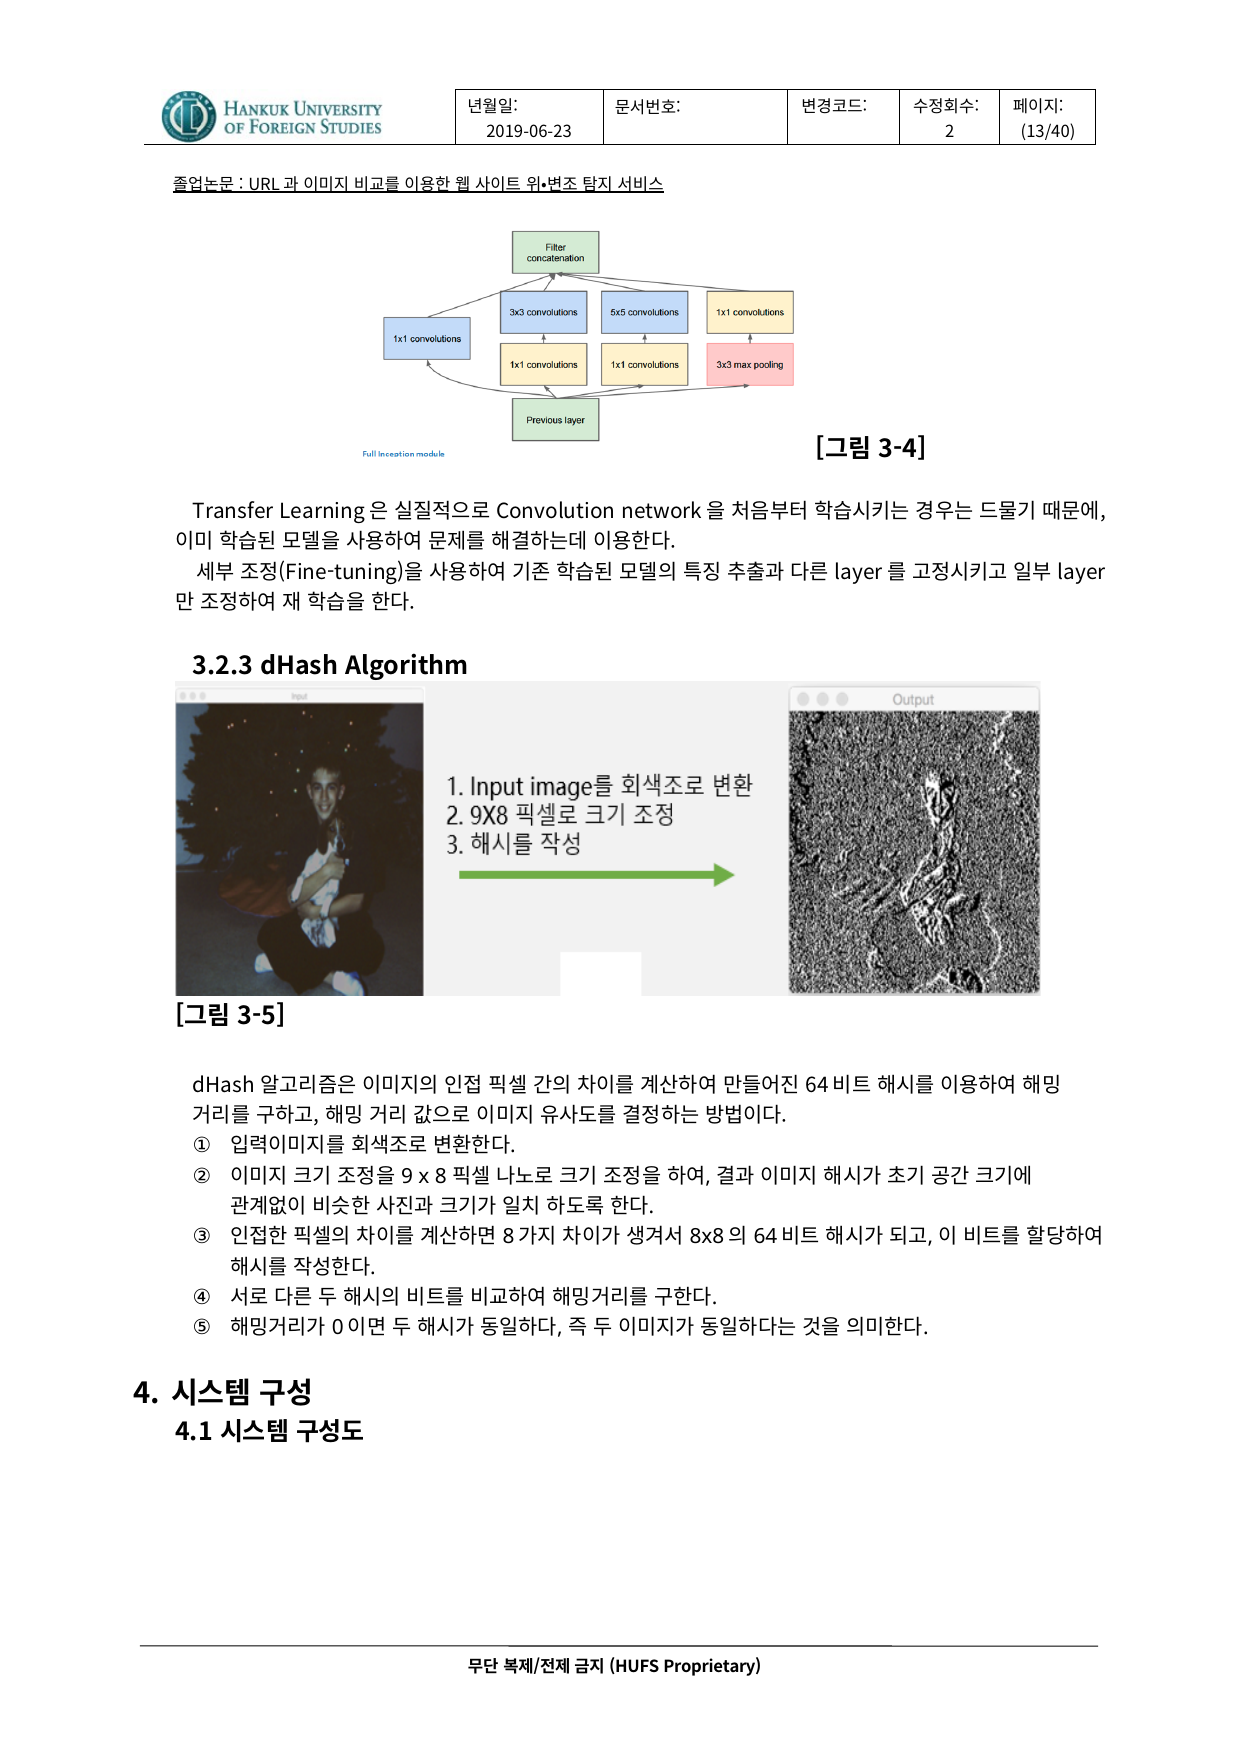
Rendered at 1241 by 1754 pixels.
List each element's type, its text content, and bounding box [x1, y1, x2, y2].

list 입력이미지를 회색조로 변환한다. [192, 1129, 1109, 1159]
list 시스템 구성 [133, 1369, 792, 1412]
picture [161, 89, 383, 143]
list 인접한 픽셀의 차이를 계산하면 8가지 차이가 생겨서 8x8의 64비트 해시가 되고, 이 비트를 할당하여 해시를 작성한다. [192, 1220, 1109, 1280]
list 서로 다른 두 해시의 비트를 비교하여 해밍거리를 구한다. [192, 1280, 1109, 1311]
text 3.2.3 dHash Algorithm [192, 646, 792, 681]
text 세부 조정(Fine-tuning)을 사용하여 기존 학습된 모델의 특징 추출과 다른 layer를 고정시키고 일부 layer만 조정하여 재 학습을 한다. [175, 555, 1109, 615]
text Transfer Learning은 실질적으로 Convolution network을 처음부터 학습시키는 경우는 드물기 때문에, 이미 학습된 모델을 사용하여 문제를 해결하는데 이용한다. [175, 494, 1109, 555]
list 이미지 크기 조정을 9 x 8 픽셀 나노로 크기 조정을 하여, 결과 이미지 해시가 초기 공간 크기에 관계없이 비슷한 사진과 크기가 일치 하도록 한다. [192, 1159, 1109, 1220]
picture [357, 225, 816, 457]
text [그림 3-5] [133, 996, 1109, 1032]
picture [175, 681, 1041, 996]
list 해밍거리가 0이면 두 해시가 동일하다, 즉 두 이미지가 동일하다는 것을 의미한다. [192, 1311, 1109, 1341]
text 4.1 시스템 구성도 [175, 1412, 792, 1448]
text dHash 알고리즘은 이미지의 인접 픽셀 간의 차이를 계산하여 만들어진 64비트 해시를 이용하여 해밍 거리를 구하고, 해밍 거리 값으로 이미지 유사도를 결정하는 방법이다. [192, 1068, 1109, 1129]
